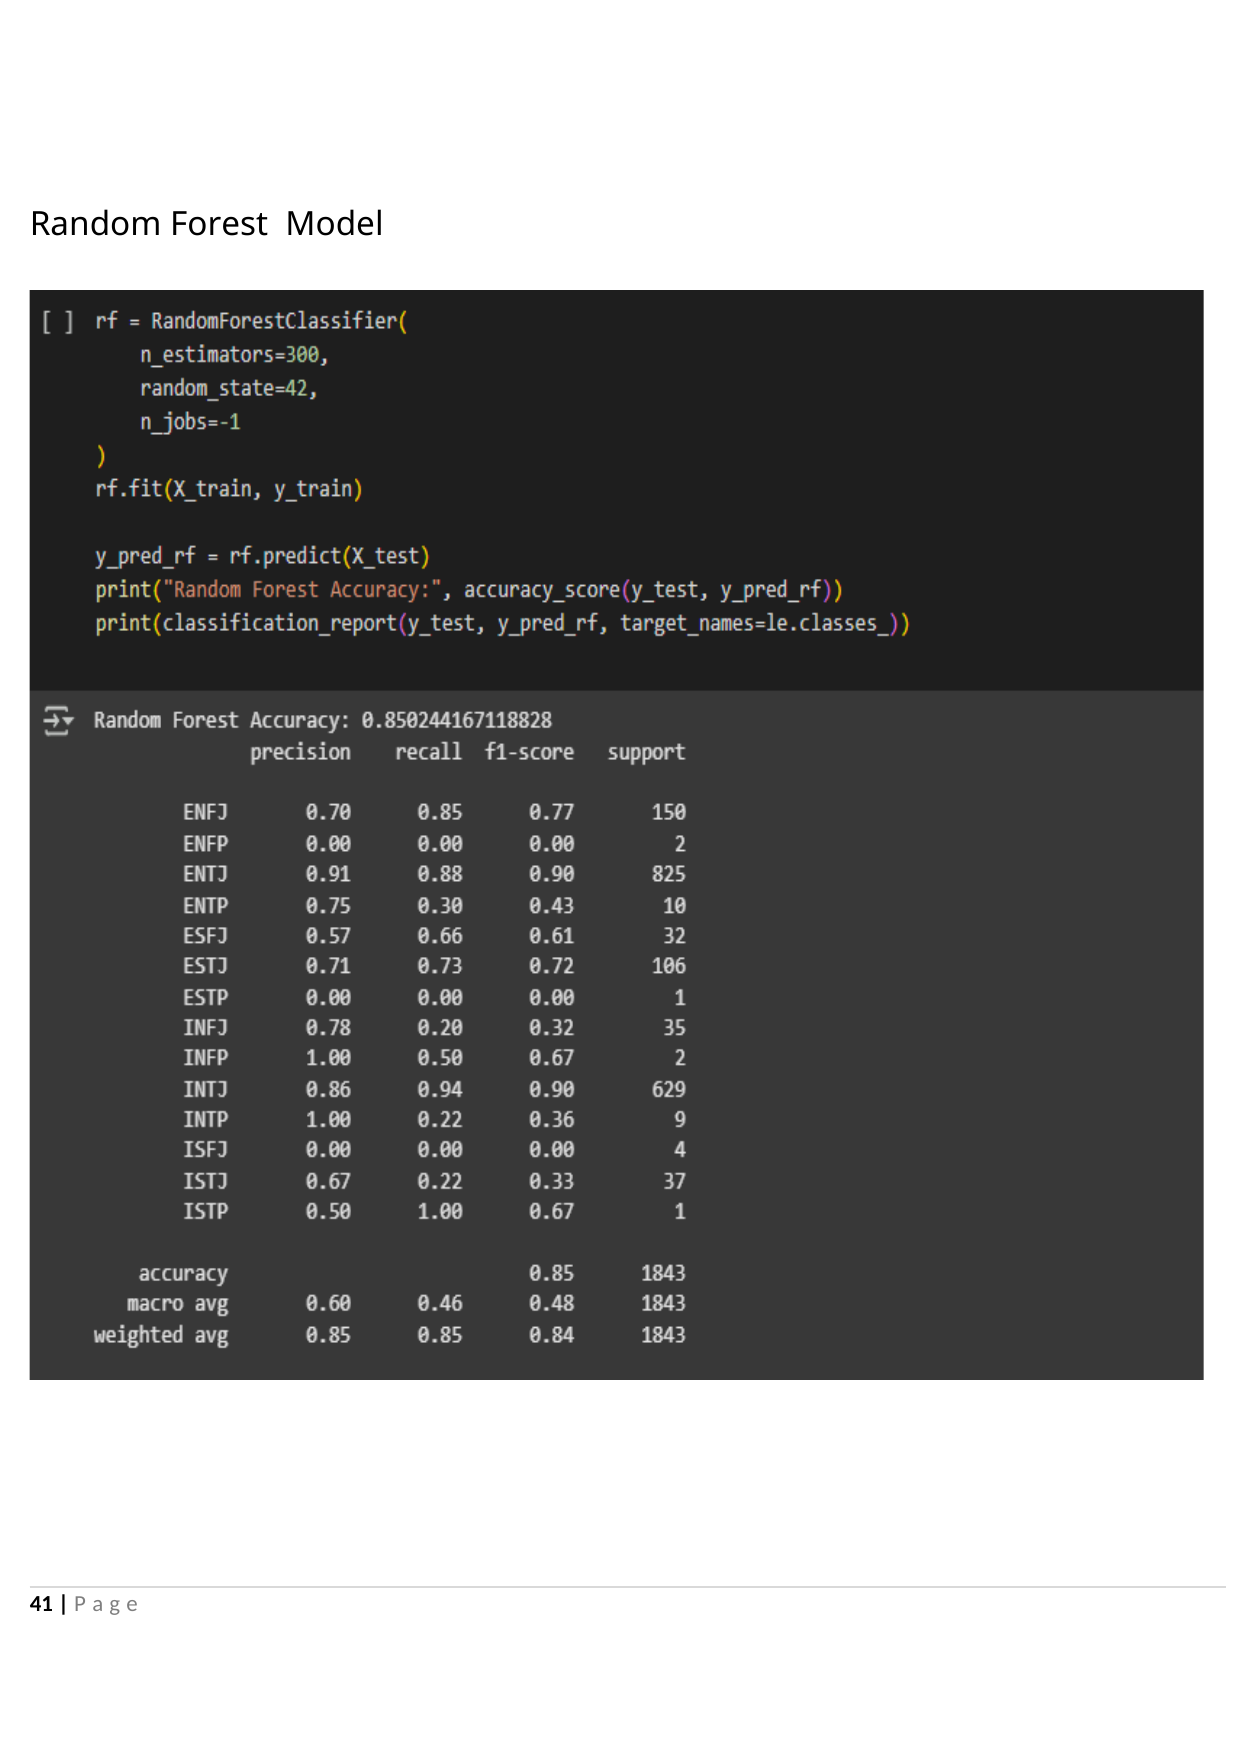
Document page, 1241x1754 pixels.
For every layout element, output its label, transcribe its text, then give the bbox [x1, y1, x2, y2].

text Random Forest Model [29, 200, 1226, 245]
picture [29, 290, 1204, 1380]
